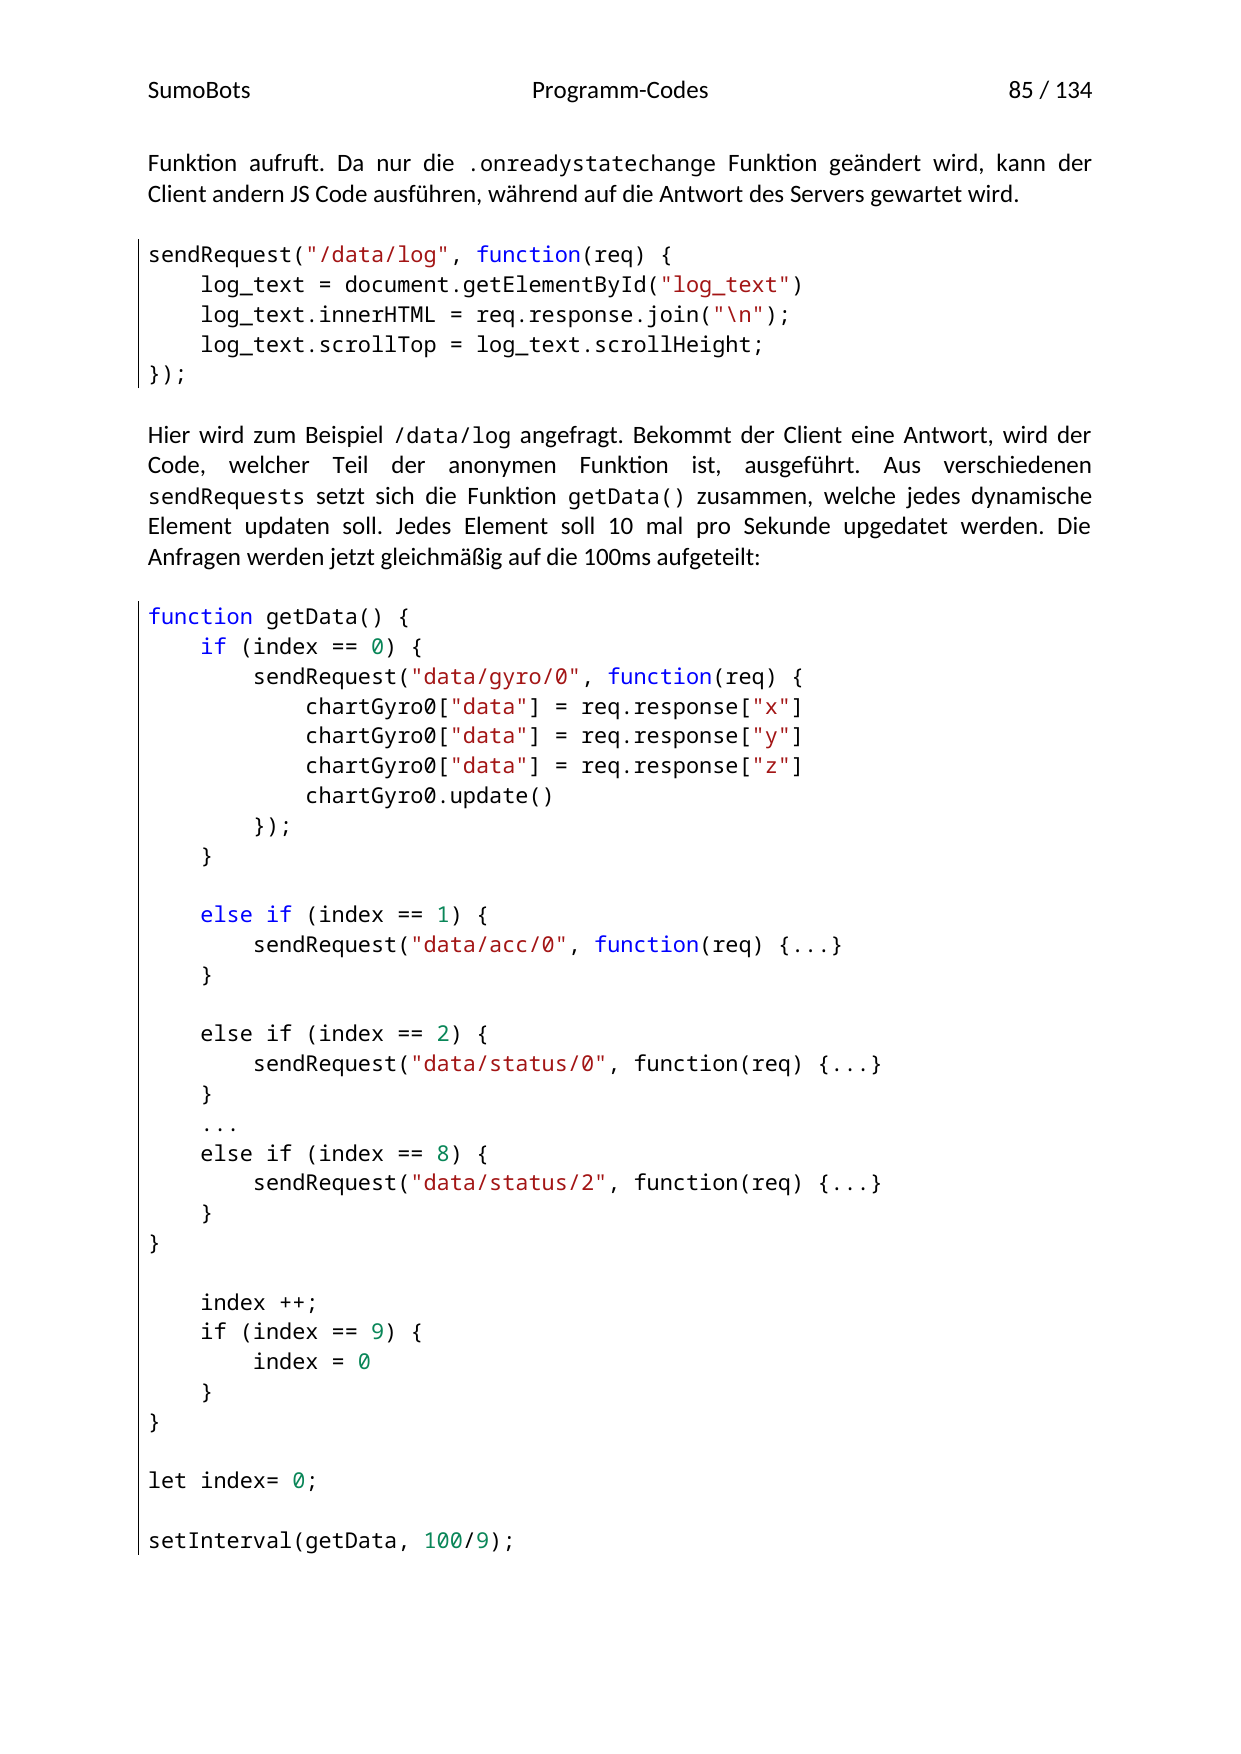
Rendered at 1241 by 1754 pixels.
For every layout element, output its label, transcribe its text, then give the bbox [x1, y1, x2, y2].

text log_text = document.getElementById("log_text") [148, 269, 1093, 299]
text chartGyro0["data"] = req.response["x"] [148, 691, 1093, 721]
text chartGyro0.update() [148, 780, 1093, 810]
text else if (index == 2) { [148, 1018, 1093, 1048]
text }); [148, 358, 1093, 388]
text let index= 0; [148, 1465, 1093, 1495]
text else if (index == 8) { [148, 1138, 1093, 1167]
text } [148, 1406, 1093, 1436]
text setInterval(getData, 100/9); [148, 1525, 1093, 1555]
text index ++; [148, 1287, 1093, 1316]
text } [148, 1376, 1093, 1406]
text } [148, 959, 1093, 989]
text } [148, 840, 1093, 869]
text } [148, 1227, 1093, 1257]
text sendRequest("/data/log", function(req) { [148, 239, 1093, 269]
text sendRequest("data/acc/0", function(req) {...} [148, 929, 1093, 959]
text chartGyro0["data"] = req.response["z"] [148, 750, 1093, 780]
text else if (index == 1) { [148, 899, 1093, 929]
text log_text.scrollTop = log_text.scrollHeight; [148, 329, 1093, 358]
text log_text.innerHTML = req.response.join("\n"); [148, 299, 1093, 329]
text if (index == 9) { [148, 1316, 1093, 1346]
text index = 0 [148, 1346, 1093, 1376]
text sendRequest("data/status/0", function(req) {...} [148, 1048, 1093, 1078]
text } [148, 1197, 1093, 1227]
text sendRequest("data/gyro/0", function(req) { [148, 661, 1093, 691]
text if (index == 0) { [148, 631, 1093, 661]
text ... [148, 1108, 1093, 1138]
text Hier wird zum Beispiel /data/log angefragt. Bekommt der Client eine Antwort, wird der Code, welcher Teil der anonymen Funktion ist, ausgeführt. Aus verschiedenen sendRequests setzt sich die Funktion getData() zusammen, welche jedes dynamische Element updaten soll. Jedes Element soll 10 mal pro Sekunde upgedatet werden. Die Anfragen werden jetzt gleichmäßig auf die 100ms aufgeteilt: [148, 419, 1093, 572]
text }); [148, 810, 1093, 840]
text function getData() { [148, 601, 1093, 631]
text chartGyro0["data"] = req.response["y"] [148, 721, 1093, 750]
text sendRequest("data/status/2", function(req) {...} [148, 1167, 1093, 1197]
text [148, 148, 1093, 209]
text } [148, 1078, 1093, 1108]
